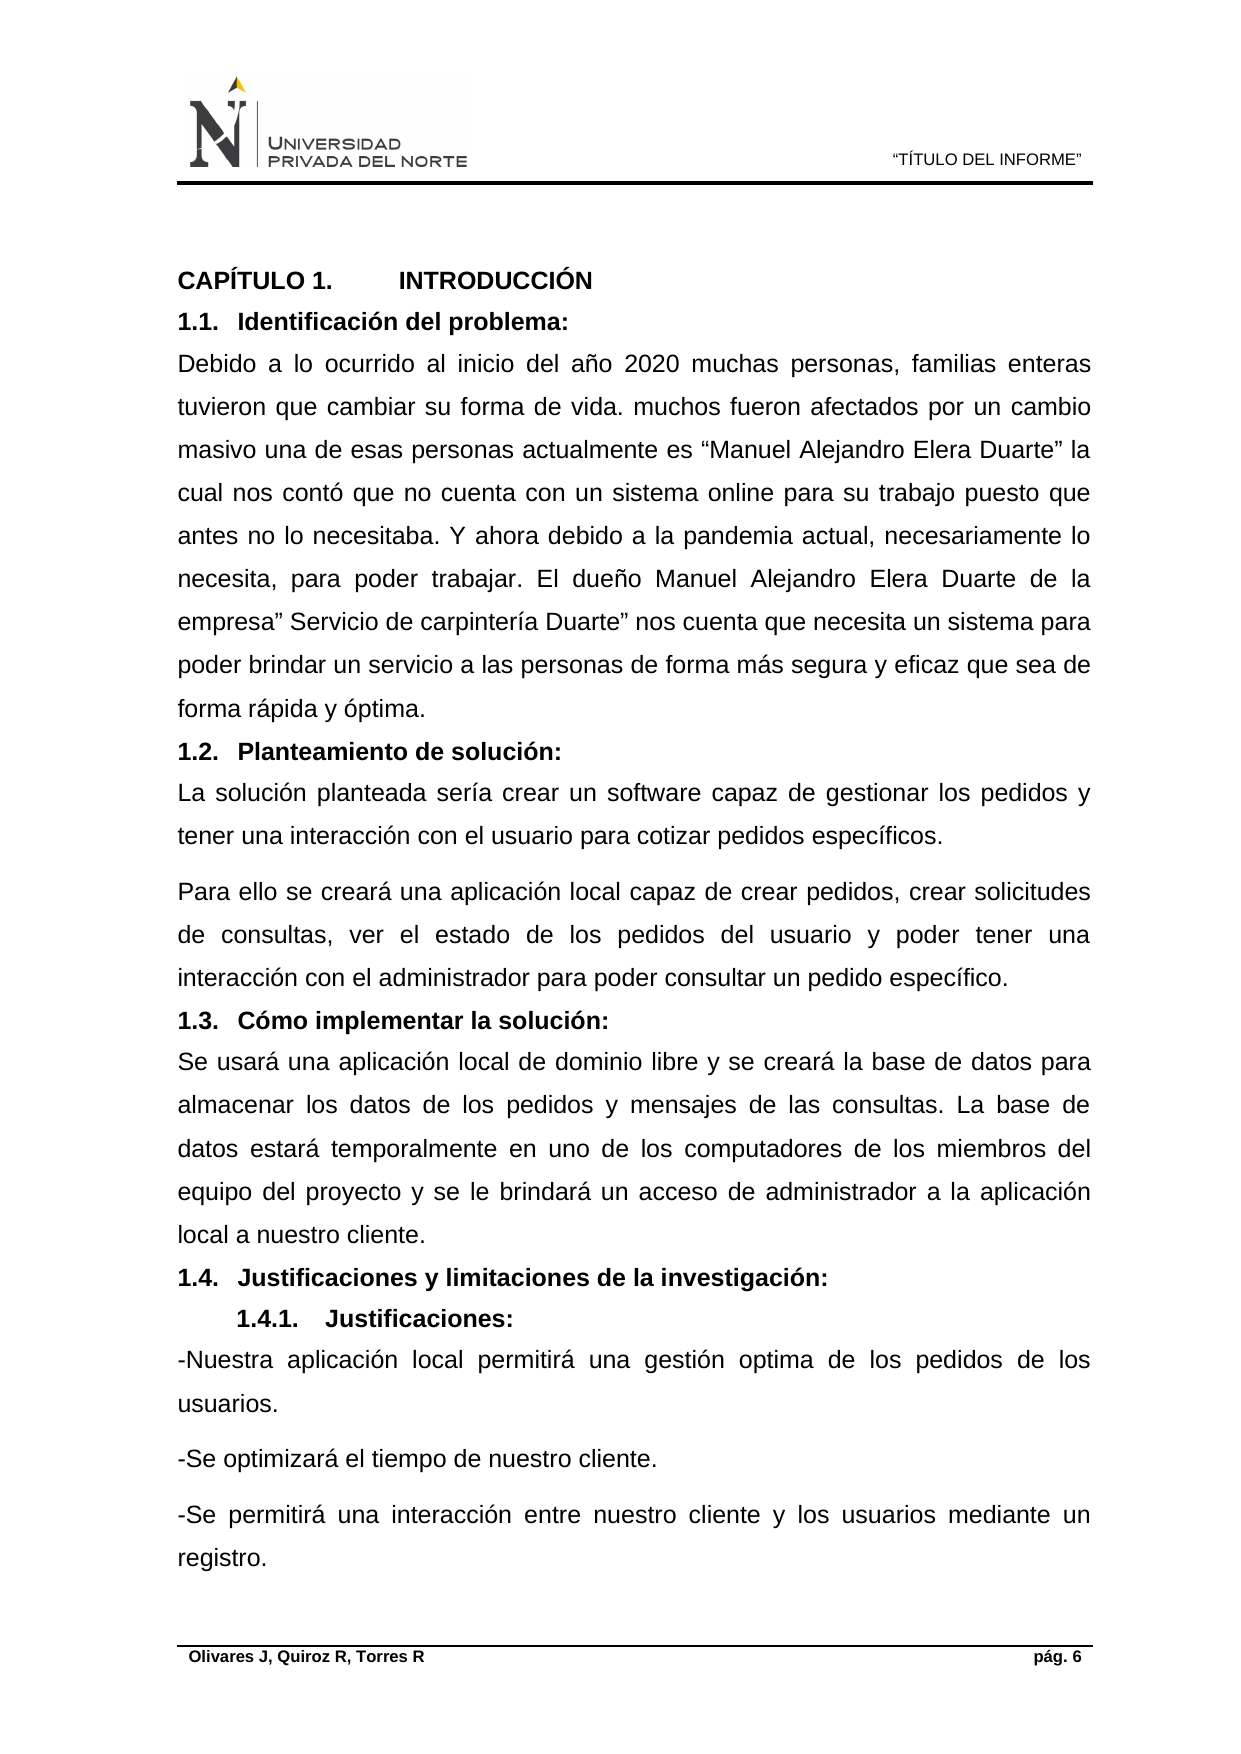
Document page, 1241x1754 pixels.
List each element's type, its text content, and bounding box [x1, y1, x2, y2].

text -Se permitirá una interacción entre nuestro cliente y los usuarios mediante un registro. [177, 1500, 1092, 1572]
text Para ello se creará una aplicación local capaz de crear pedidos, crear solicitudes de consultas, ver el estado de los pedidos del usuario y poder tener una interacción con el administrador para poder consultar un pedido específico. [177, 877, 1092, 992]
subtitle Justificaciones: [236, 1304, 1092, 1333]
subtitle Justificaciones y limitaciones de la investigación: [177, 1263, 1092, 1292]
text -Se optimizará el tiempo de nuestro cliente. [177, 1444, 1092, 1473]
subtitle Planteamiento de solución: [177, 737, 1092, 765]
picture [188, 73, 469, 169]
text -Nuestra aplicación local permitirá una gestión optima de los pedidos de los usuarios. [177, 1345, 1092, 1417]
text La solución planteada sería crear un software capaz de gestionar los pedidos y tener una interacción con el usuario para cotizar pedidos específicos. [177, 778, 1092, 850]
subtitle Cómo implementar la solución: [177, 1006, 1092, 1035]
text Se usará una aplicación local de dominio libre y se creará la base de datos para almacenar los datos de los pedidos y mensajes de las consultas. La base de datos estará temporalmente en uno de los computadores de los miembros del equipo del proyecto y se le brindará un acceso de administrador a la aplicación local a nuestro cliente. [177, 1047, 1092, 1248]
text Debido a lo ocurrido al inicio del año 2020 muchas personas, familias enteras tuvieron que cambiar su forma de vida. muchos fueron afectados por un cambio masivo una de esas personas actualmente es “Manuel Alejandro Elera Duarte” la cual nos contó que no cuenta con un sistema online para su trabajo puesto que antes no lo necesitaba. Y ahora debido a la pandemia actual, necesariamente lo necesita, para poder trabajar. El dueño Manuel Alejandro Elera Duarte de la empresa” Servicio de carpintería Duarte” nos cuenta que necesita un sistema para poder brindar un servicio a las personas de forma más segura y eficaz que sea de forma rápida y óptima. [177, 348, 1092, 722]
subtitle Identificación del problema: [177, 307, 1092, 336]
subtitle INTRODUCCIÓN [177, 266, 1092, 295]
